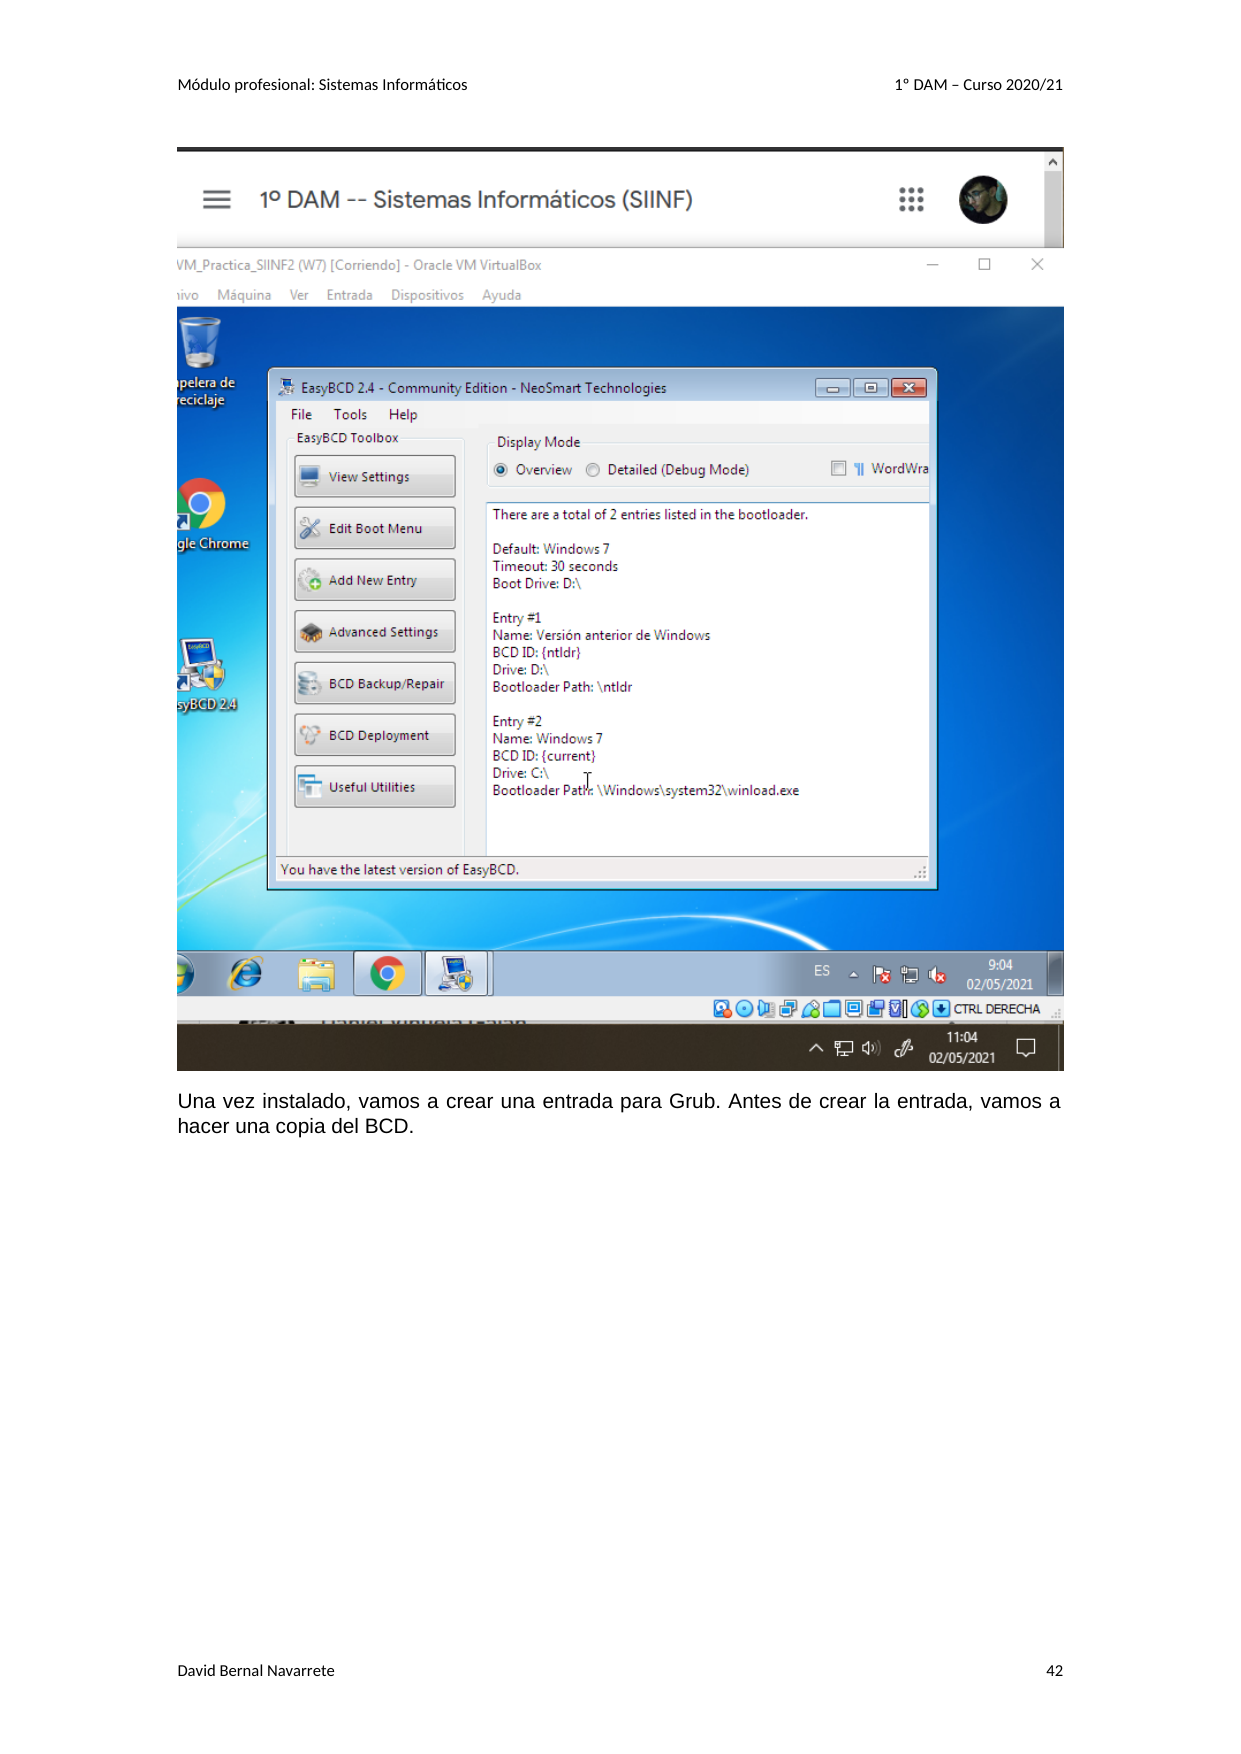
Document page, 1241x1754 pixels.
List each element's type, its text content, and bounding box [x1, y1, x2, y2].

text Una vez instalado, vamos a crear una entrada para Grub. Antes de crear la entrada, vamos a hacer una copia del BCD. [177, 1089, 1063, 1138]
picture [177, 147, 1064, 1071]
